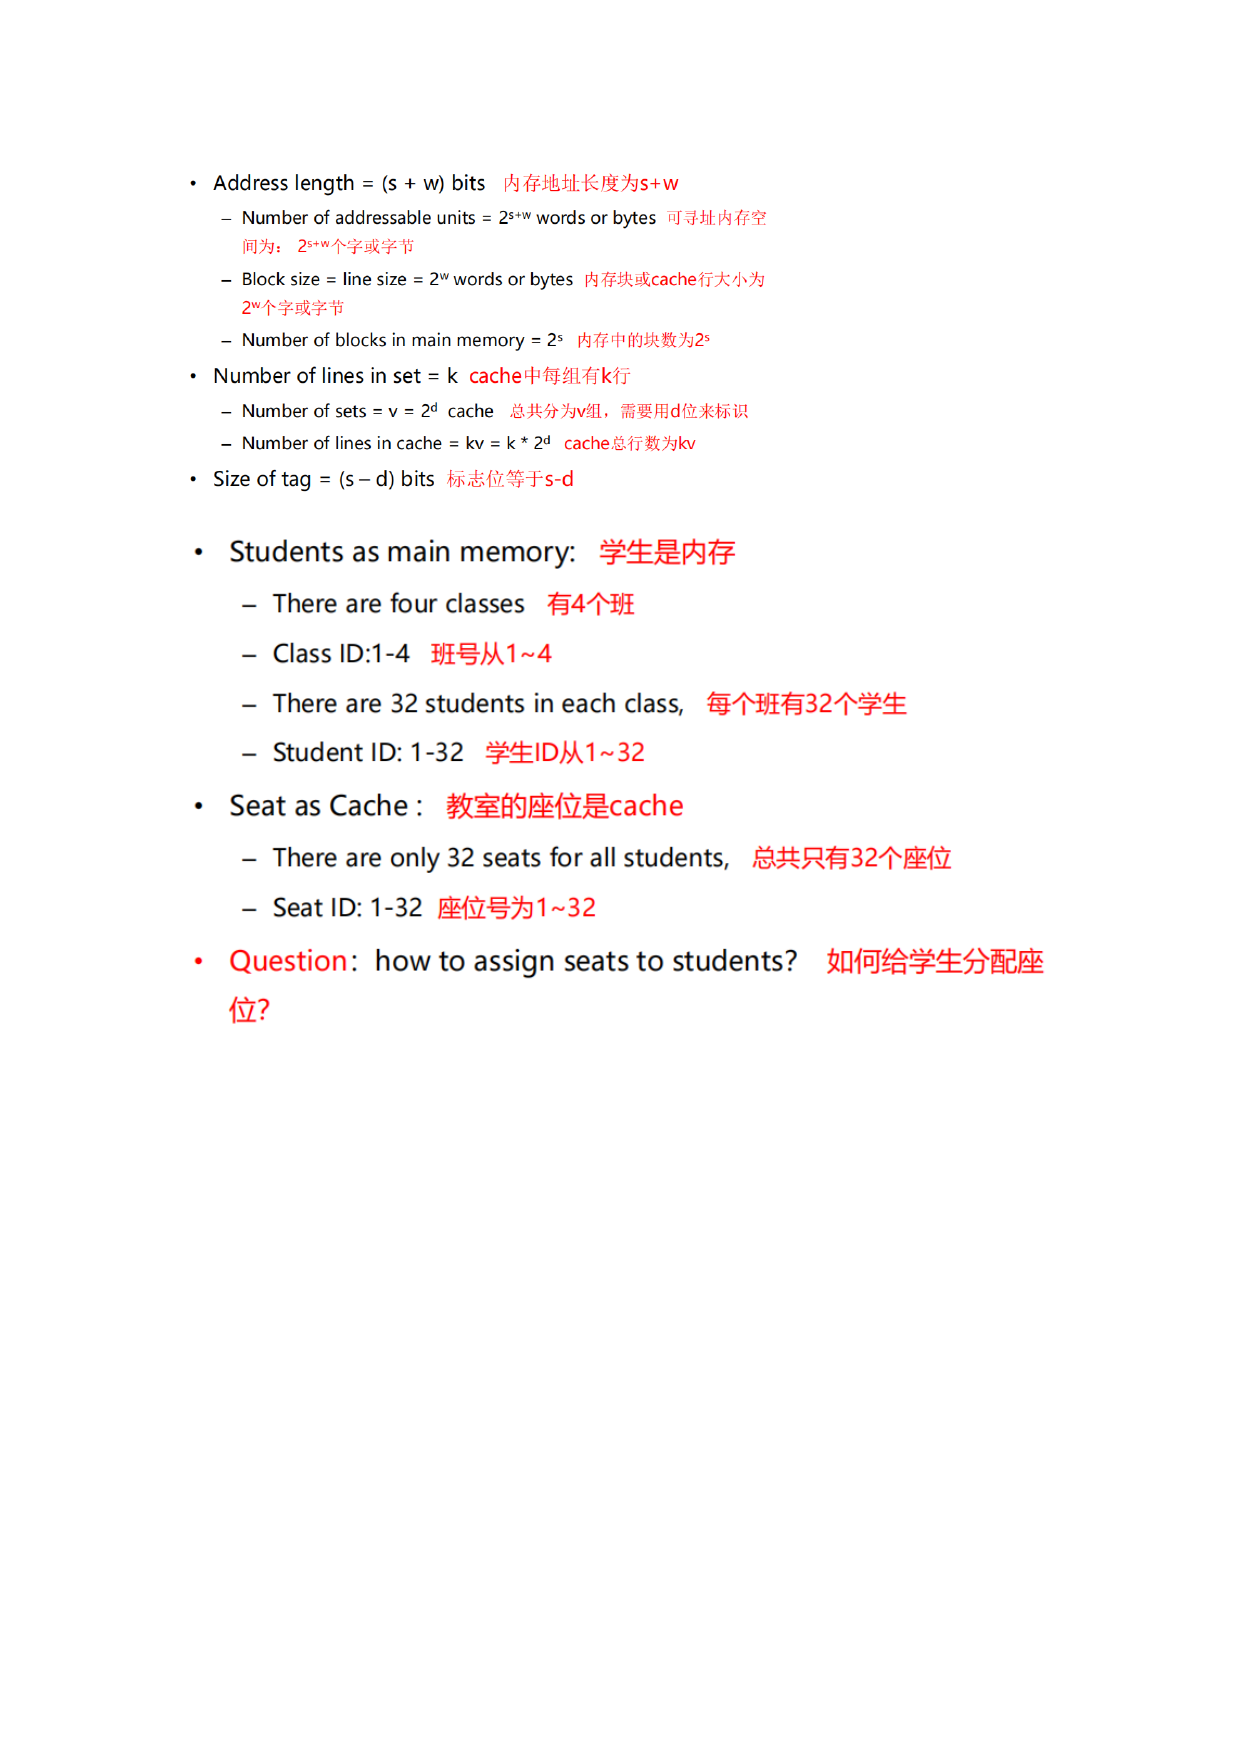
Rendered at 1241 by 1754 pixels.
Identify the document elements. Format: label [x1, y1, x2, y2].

picture [187, 162, 777, 497]
picture [187, 519, 1053, 1039]
